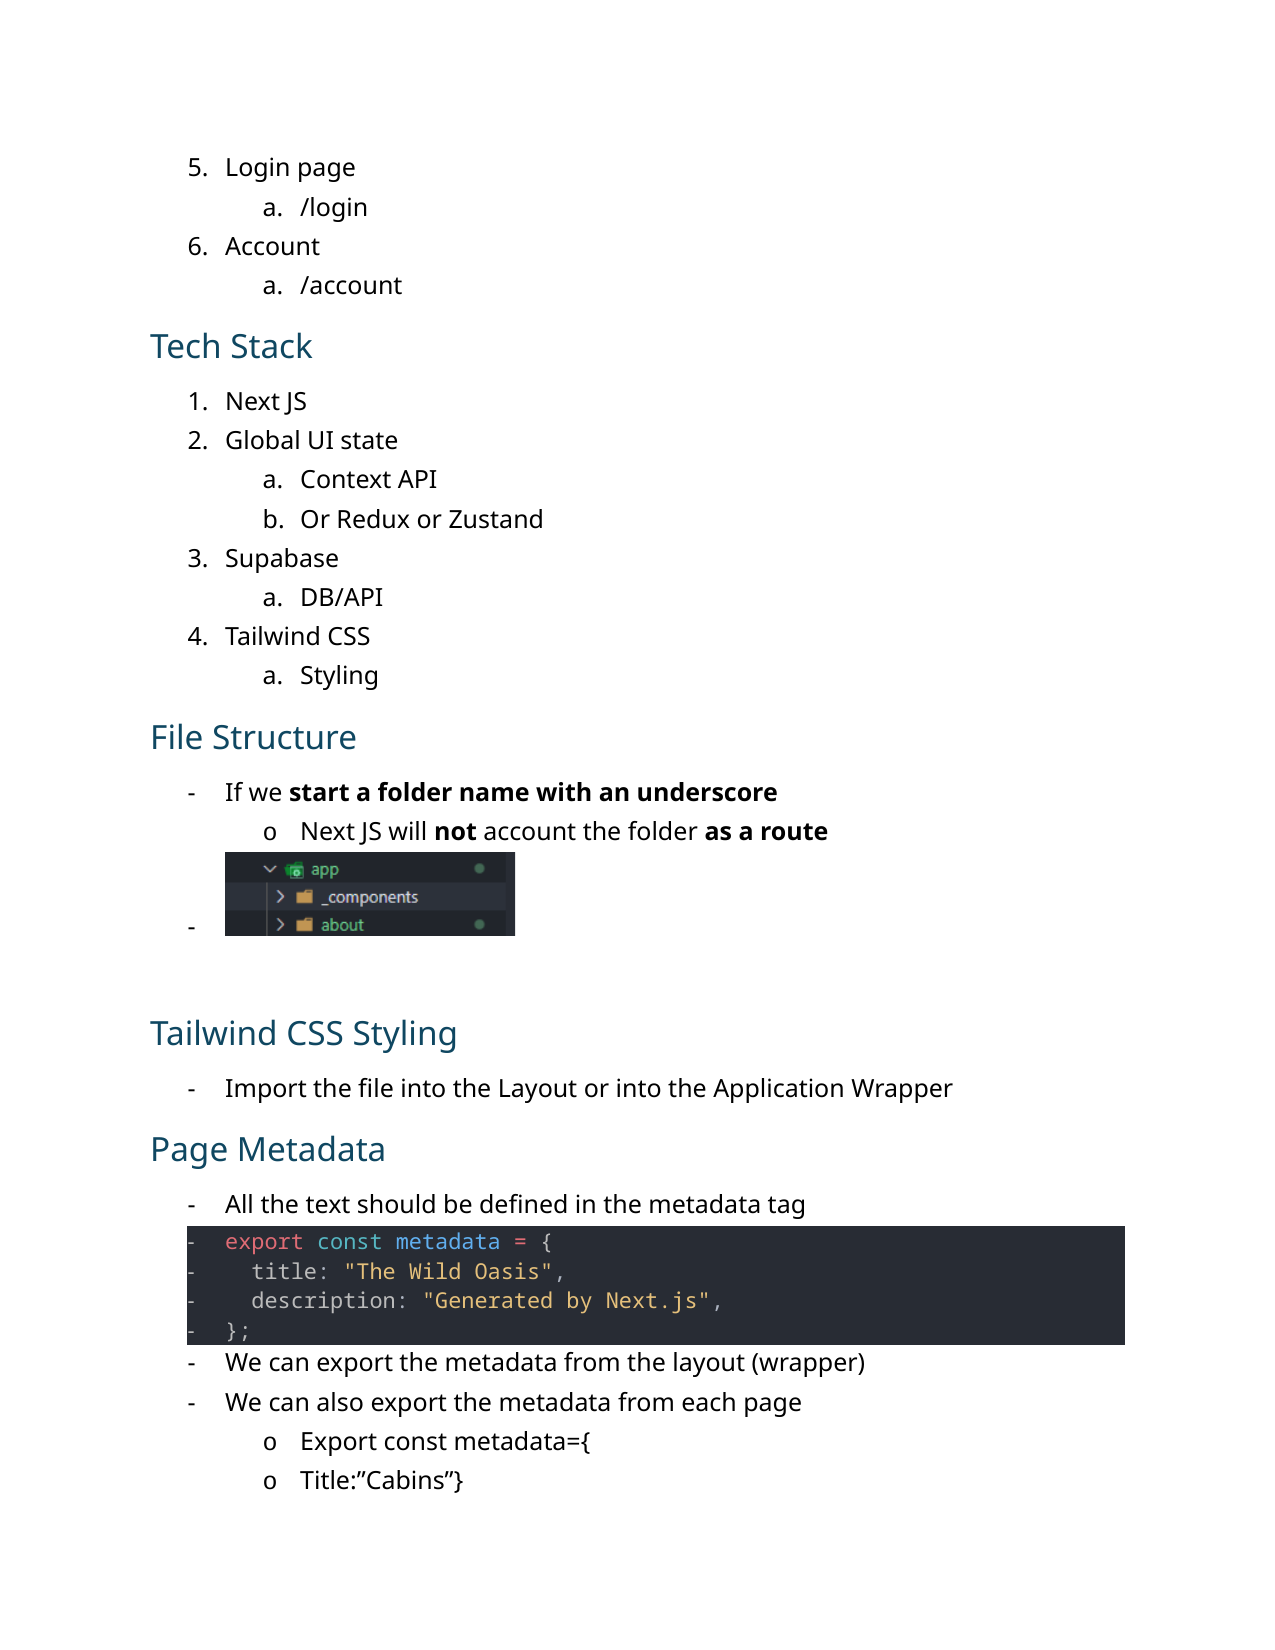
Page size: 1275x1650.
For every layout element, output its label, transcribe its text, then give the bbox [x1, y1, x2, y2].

list Next JS will not account the folder as a route [262, 813, 1125, 848]
list All the text should be defined in the metadata tag [187, 1187, 1125, 1221]
list /account [262, 267, 1125, 302]
list /login [262, 189, 1125, 223]
list Next JS [187, 384, 1125, 418]
list title: "The Wild Oasis", [187, 1256, 1125, 1286]
list Tailwind CSS [187, 619, 1125, 653]
list Import the file into the Layout or into the Application Wrapper [187, 1070, 1125, 1104]
list }; [187, 1315, 1125, 1345]
subtitle Tailwind CSS Styling [150, 1010, 1125, 1055]
list Or Redux or Zustand [262, 501, 1125, 535]
list Login page [187, 150, 1125, 184]
picture [225, 852, 515, 936]
list Export const metadata={ [262, 1423, 1125, 1458]
subtitle Tech Stack [150, 323, 1125, 369]
list DB/API [262, 580, 1125, 614]
list Global UI state [187, 423, 1125, 457]
list Title:”Cabins”} [262, 1463, 1125, 1497]
list export const metadata = { [187, 1226, 1125, 1256]
list description: "Generated by Next.js", [187, 1286, 1125, 1315]
list We can export the metadata from the layout (wrapper) [187, 1345, 1125, 1379]
list Context API [262, 462, 1125, 496]
list If we start a folder name with an underscore [187, 774, 1125, 808]
list Styling [262, 658, 1125, 692]
list Supabase [187, 541, 1125, 574]
list We can also export the metadata from each page [187, 1384, 1125, 1418]
subtitle Page Metadata [150, 1126, 1125, 1172]
list Account [187, 228, 1125, 262]
subtitle File Structure [150, 714, 1125, 759]
